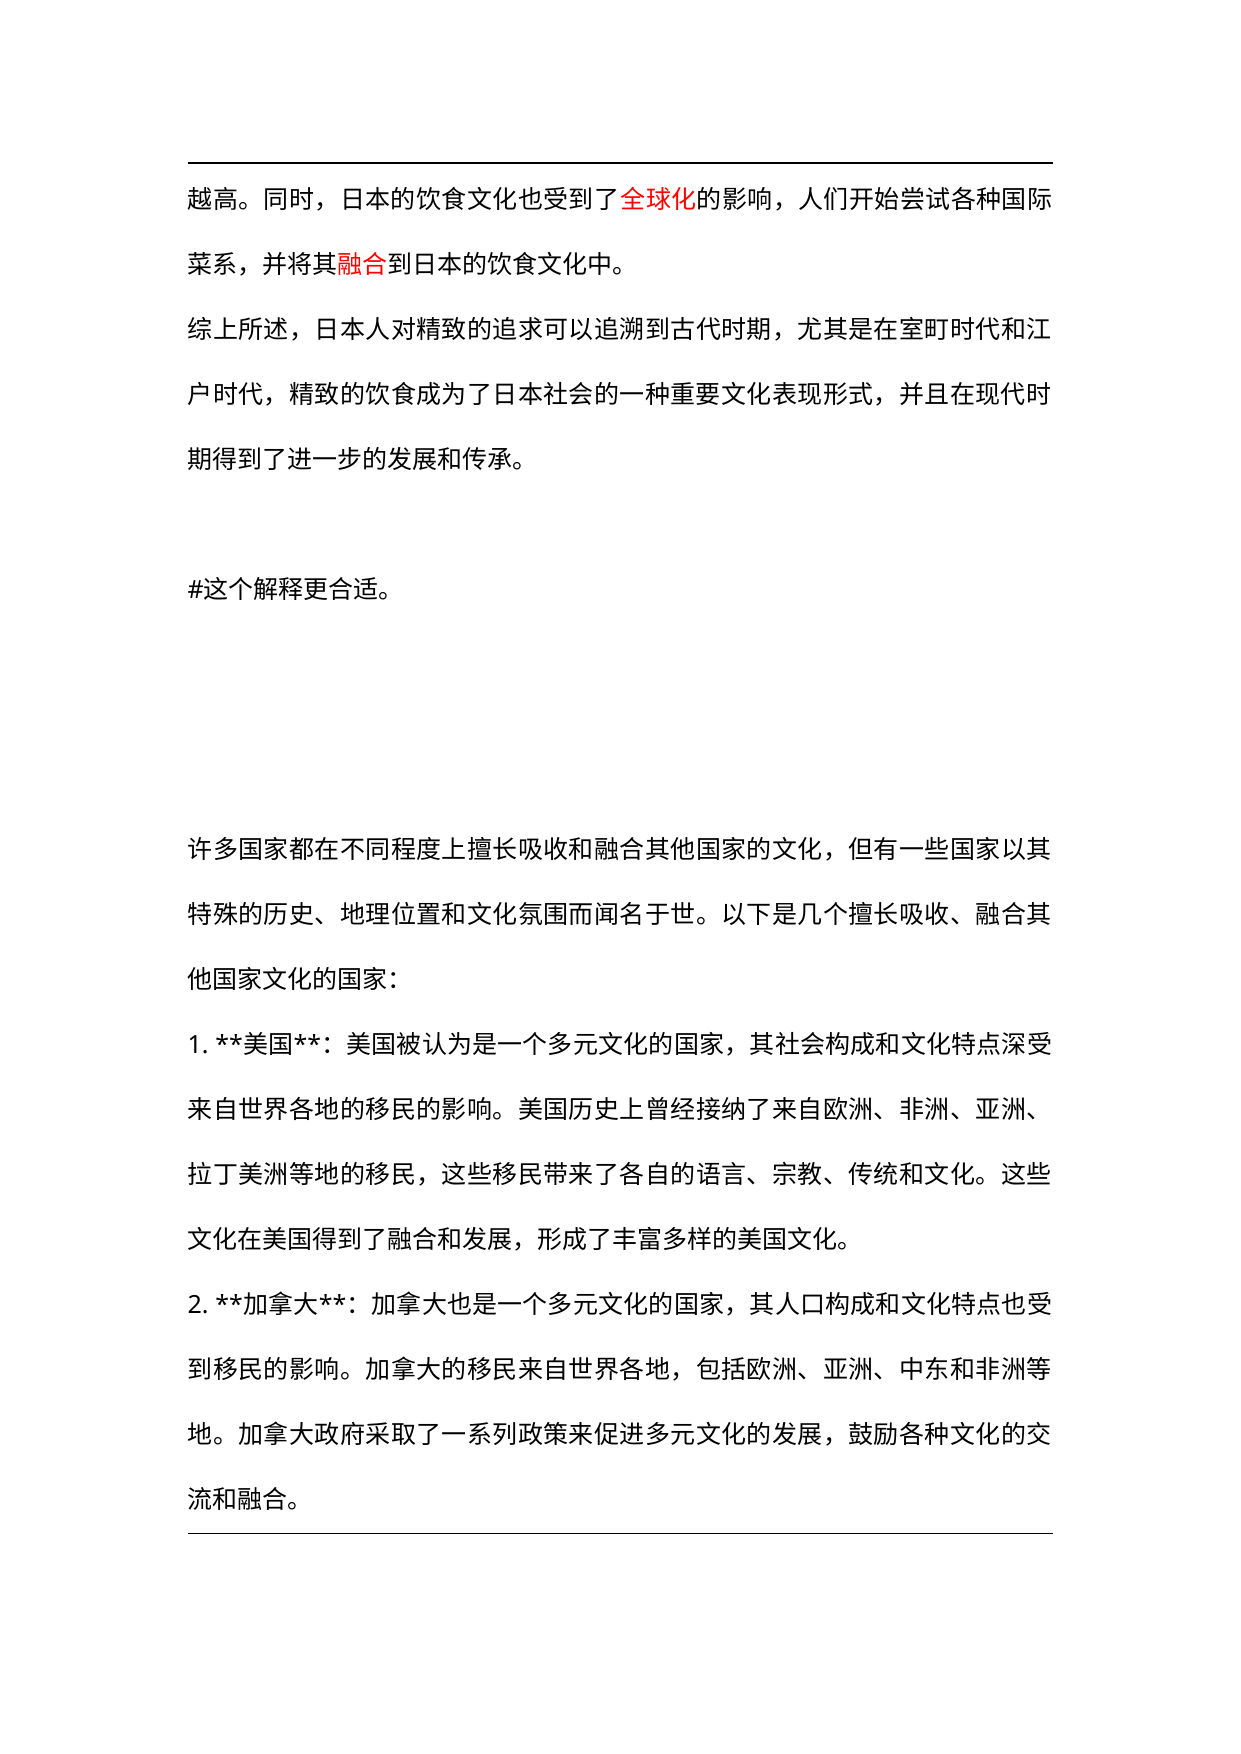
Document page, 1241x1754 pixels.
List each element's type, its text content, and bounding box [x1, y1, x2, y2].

text 许多国家都在不同程度上擅长吸收和融合其他国家的文化，但有一些国家以其特殊的历史、地理位置和文化氛围而闻名于世。以下是几个擅长吸收、融合其他国家文化的国家： [187, 816, 1053, 1011]
text 综上所述，日本人对精致的追求可以追溯到古代时期，尤其是在室町时代和江户时代，精致的饮食成为了日本社会的一种重要文化表现形式，并且在现代时期得到了进一步的发展和传承。 [187, 296, 1053, 491]
text 1. **美国**：美国被认为是一个多元文化的国家，其社会构成和文化特点深受来自世界各地的移民的影响。美国历史上曾经接纳了来自欧洲、非洲、亚洲、拉丁美洲等地的移民，这些移民带来了各自的语言、宗教、传统和文化。这些文化在美国得到了融合和发展，形成了丰富多样的美国文化。 [187, 1011, 1053, 1267]
text 2. **加拿大**：加拿大也是一个多元文化的国家，其人口构成和文化特点也受到移民的影响。加拿大的移民来自世界各地，包括欧洲、亚洲、中东和非洲等地。加拿大政府采取了一系列政策来促进多元文化的发展，鼓励各种文化的交流和融合。 [187, 1267, 1053, 1534]
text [187, 163, 1053, 296]
text #这个解释更合适。 [187, 556, 1053, 621]
